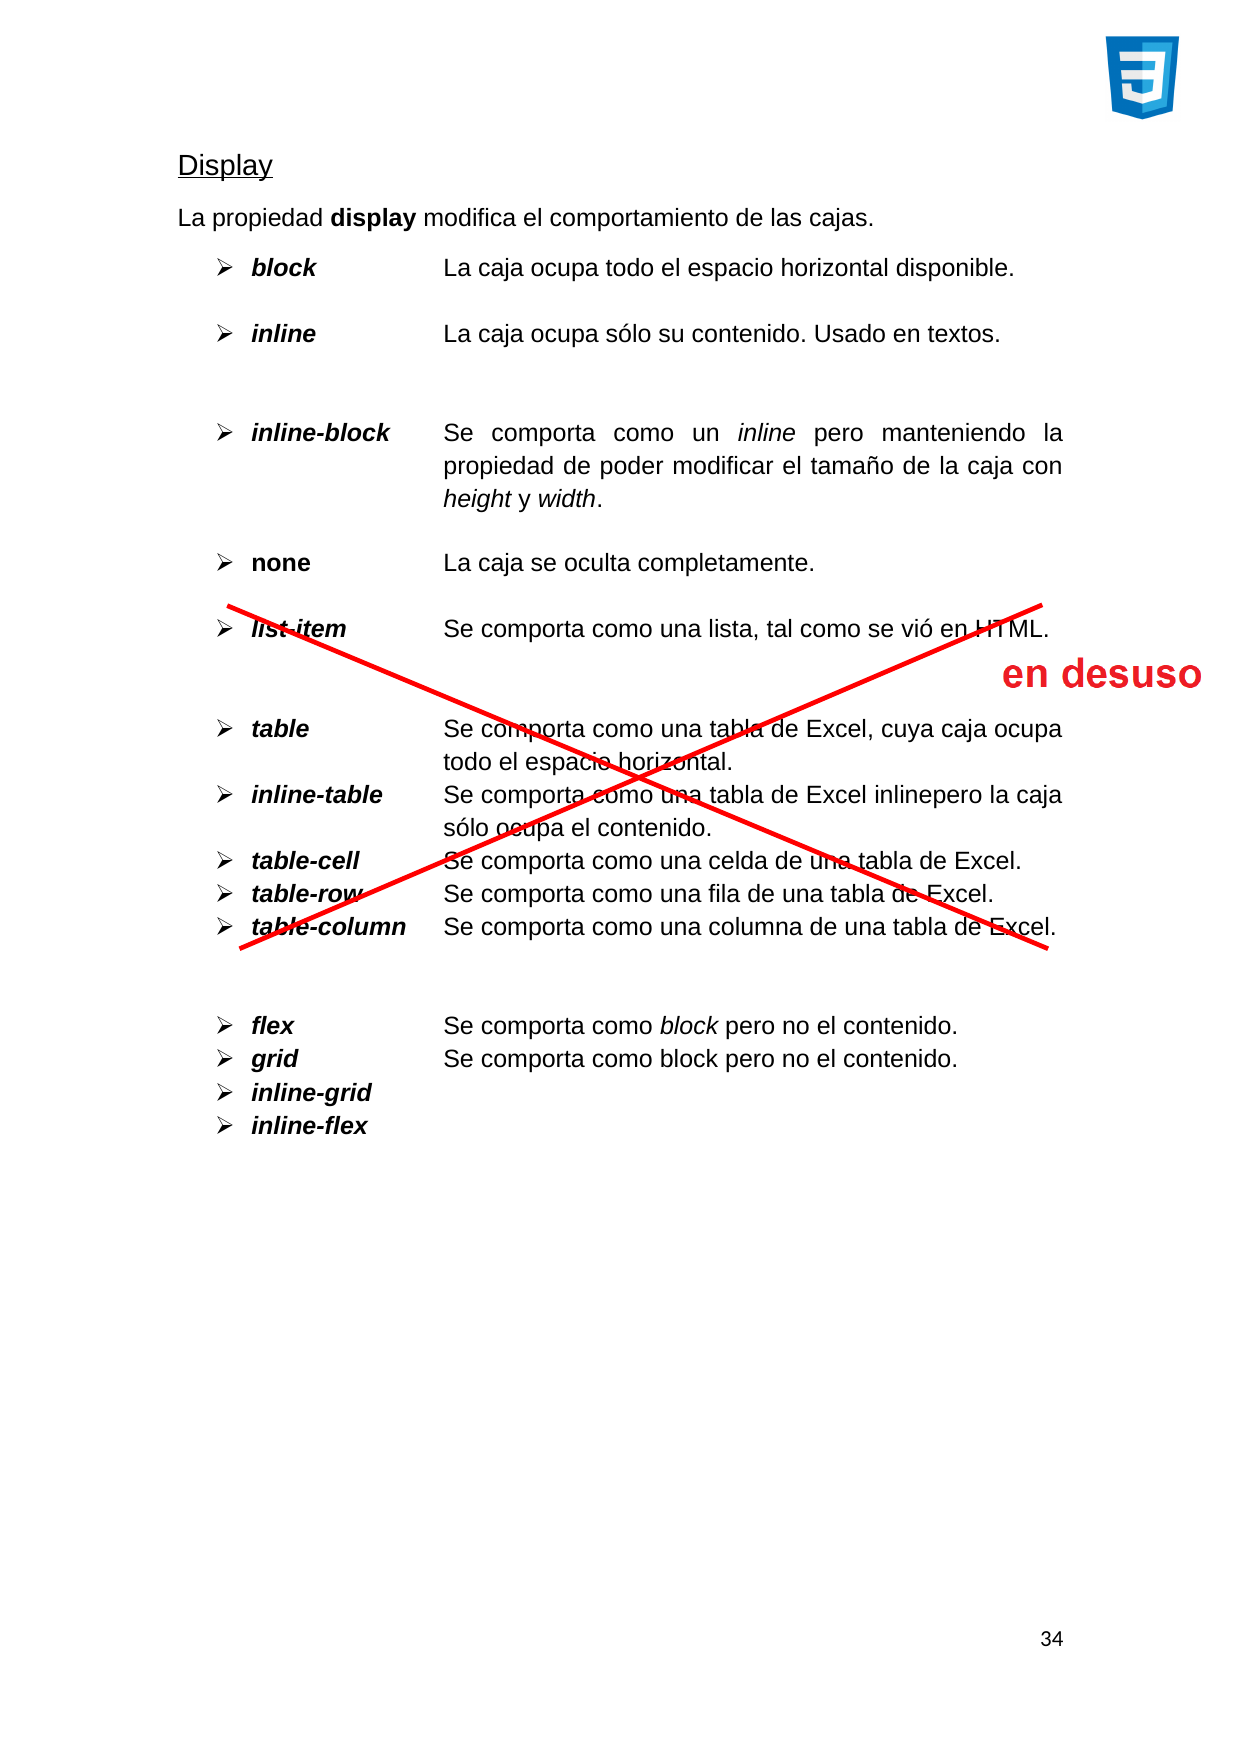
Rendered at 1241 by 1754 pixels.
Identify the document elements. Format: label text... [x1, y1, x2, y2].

list inline-flex [215, 1111, 1063, 1139]
list inline La caja ocupa sólo su contenido. Usado en textos. [215, 319, 1063, 347]
list table-row Se comporta como una fila de una tabla de Excel. [890, 879, 1063, 908]
list list-item Se comporta como una lista, tal como se vió en HTML. [256, 614, 1012, 643]
picture [1000, 651, 1209, 695]
list table-column Se comporta como una columna de una tabla de Excel. [266, 912, 1021, 941]
list table Se comporta como una tabla de Excel, cuya caja ocupa todo el espacio horizontal. [651, 714, 1063, 776]
list table-cell Se comporta como una celda de una tabla de Excel. [420, 846, 863, 875]
list table-row Se comporta como una fila de una tabla de Excel. [215, 879, 393, 908]
list table-cell Se comporta como una celda de una tabla de Excel. [811, 846, 1063, 875]
list none La caja se oculta completamente. [215, 548, 1063, 577]
text La propiedad display modifica el comportamiento de las cajas. [177, 203, 1063, 232]
list flex Se comporta como block pero no el contenido. [215, 1011, 1063, 1040]
list block La caja ocupa todo el espacio horizontal disponible. [215, 252, 1063, 281]
list table-cell Se comporta como una celda de una tabla de Excel. [215, 846, 471, 875]
list inline-block Se comporta como un inline pero manteniendo la propiedad de poder modificar el tamaño de la caja con height y width. [215, 418, 1063, 513]
list table Se comporta como una tabla de Excel, cuya caja ocupa todo el espacio horizontal. [495, 714, 779, 774]
list table-row Se comporta como una fila de una tabla de Excel. [343, 879, 942, 908]
picture [1104, 33, 1181, 122]
list inline-table Se comporta como una tabla de Excel inlinepero la caja sólo ocupa el contenido. [215, 780, 625, 842]
list grid Se comporta como block pero no el contenido. [215, 1044, 1063, 1073]
list inline-grid [215, 1078, 1063, 1106]
text Display [177, 148, 1063, 181]
list inline-table Se comporta como una tabla de Excel inlinepero la caja sólo ocupa el contenido. [653, 780, 1063, 842]
list inline-table Se comporta como una tabla de Excel inlinepero la caja sólo ocupa el contenido. [497, 781, 784, 842]
list table Se comporta como una tabla de Excel, cuya caja ocupa todo el espacio horizontal. [215, 714, 626, 776]
